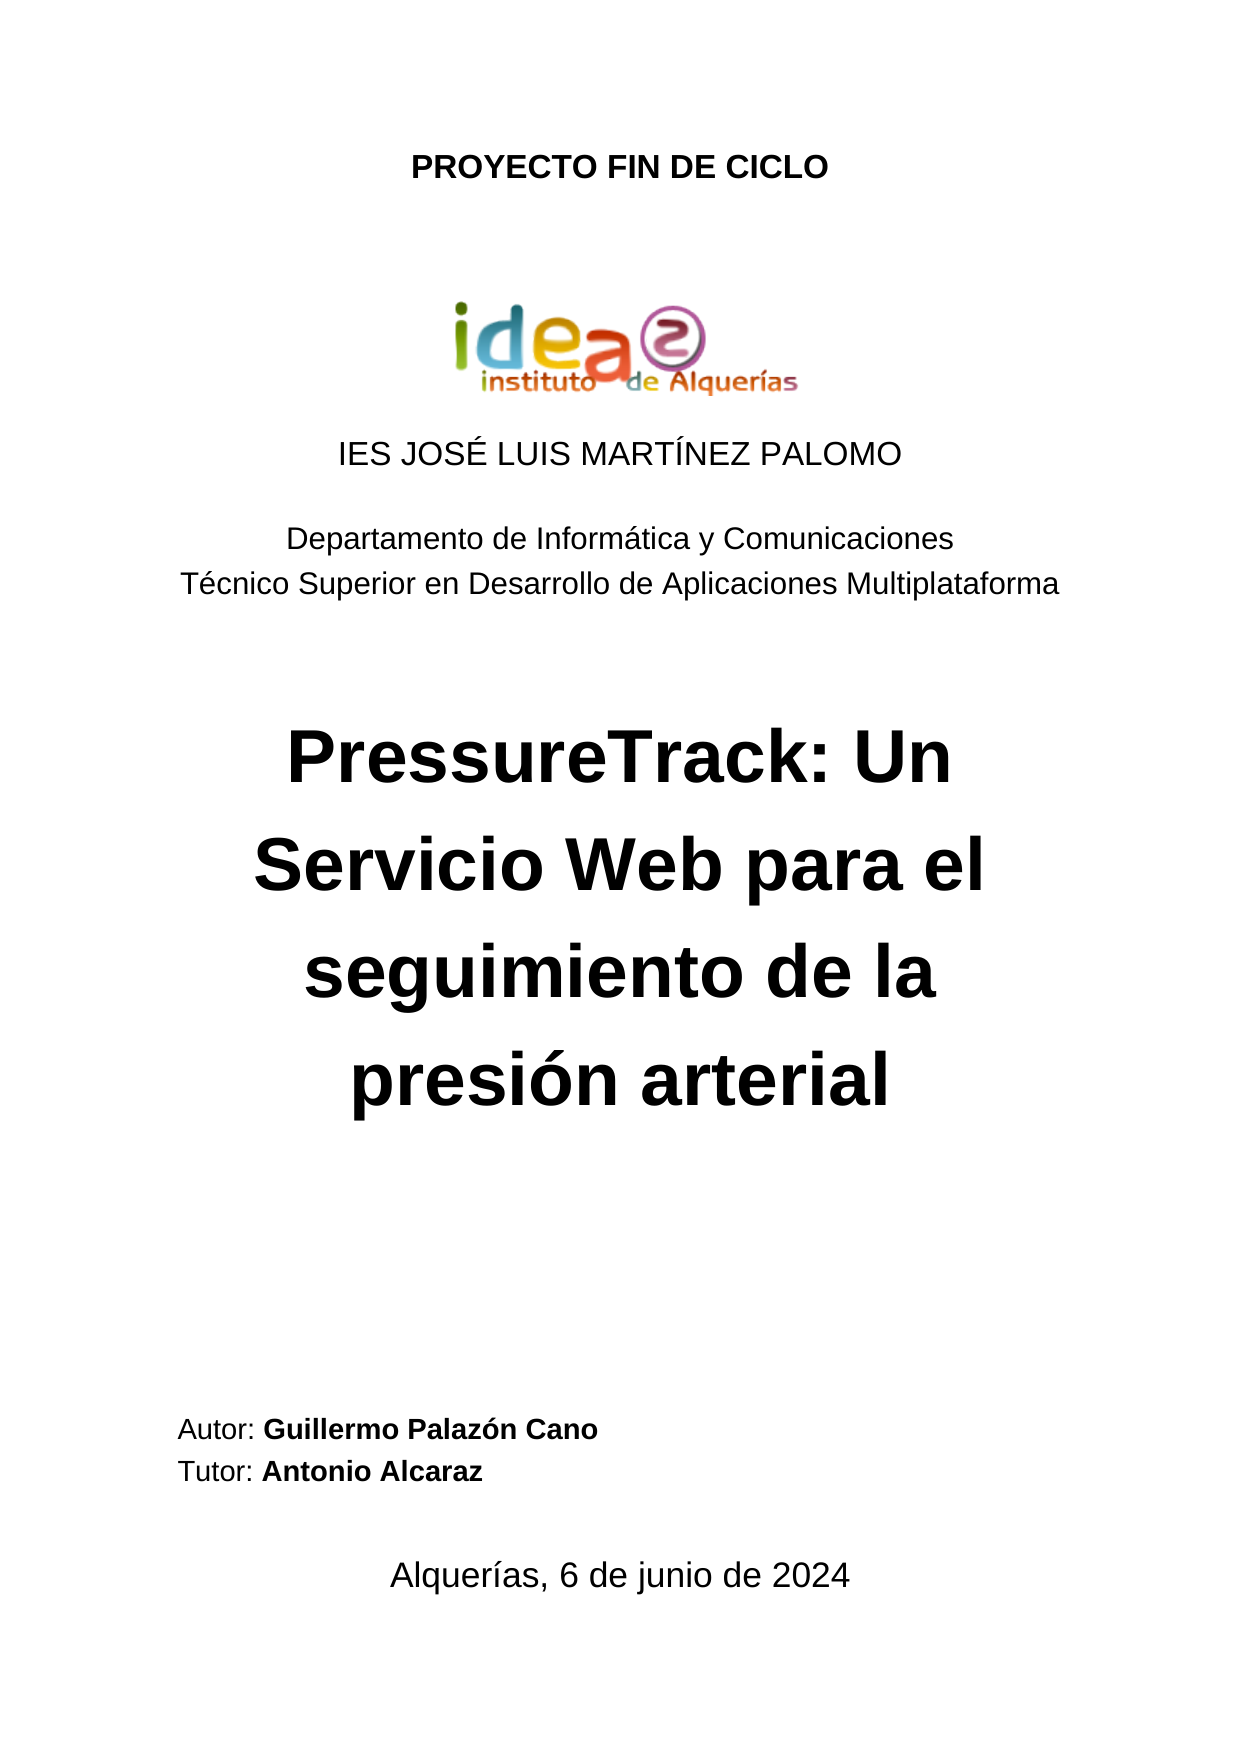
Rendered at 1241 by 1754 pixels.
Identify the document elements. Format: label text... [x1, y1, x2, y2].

picture [432, 301, 808, 396]
text Alquerías, 6 de junio de 2024 [177, 1554, 1063, 1595]
text Autor: Guillermo Palazón Cano [177, 1412, 1063, 1446]
text Departamento de Informática y Comunicaciones [177, 520, 1063, 556]
text PROYECTO FIN DE CICLO [177, 148, 1063, 186]
text Técnico Superior en Desarrollo de Aplicaciones Multiplataforma [177, 565, 1063, 601]
text Tutor: Antonio Alcaraz [177, 1454, 1063, 1487]
text PressureTrack: Un Servicio Web para el seguimiento de la presión arterial [177, 712, 1063, 1121]
text IES JOSÉ LUIS MARTÍNEZ PALOMO [177, 434, 1063, 472]
